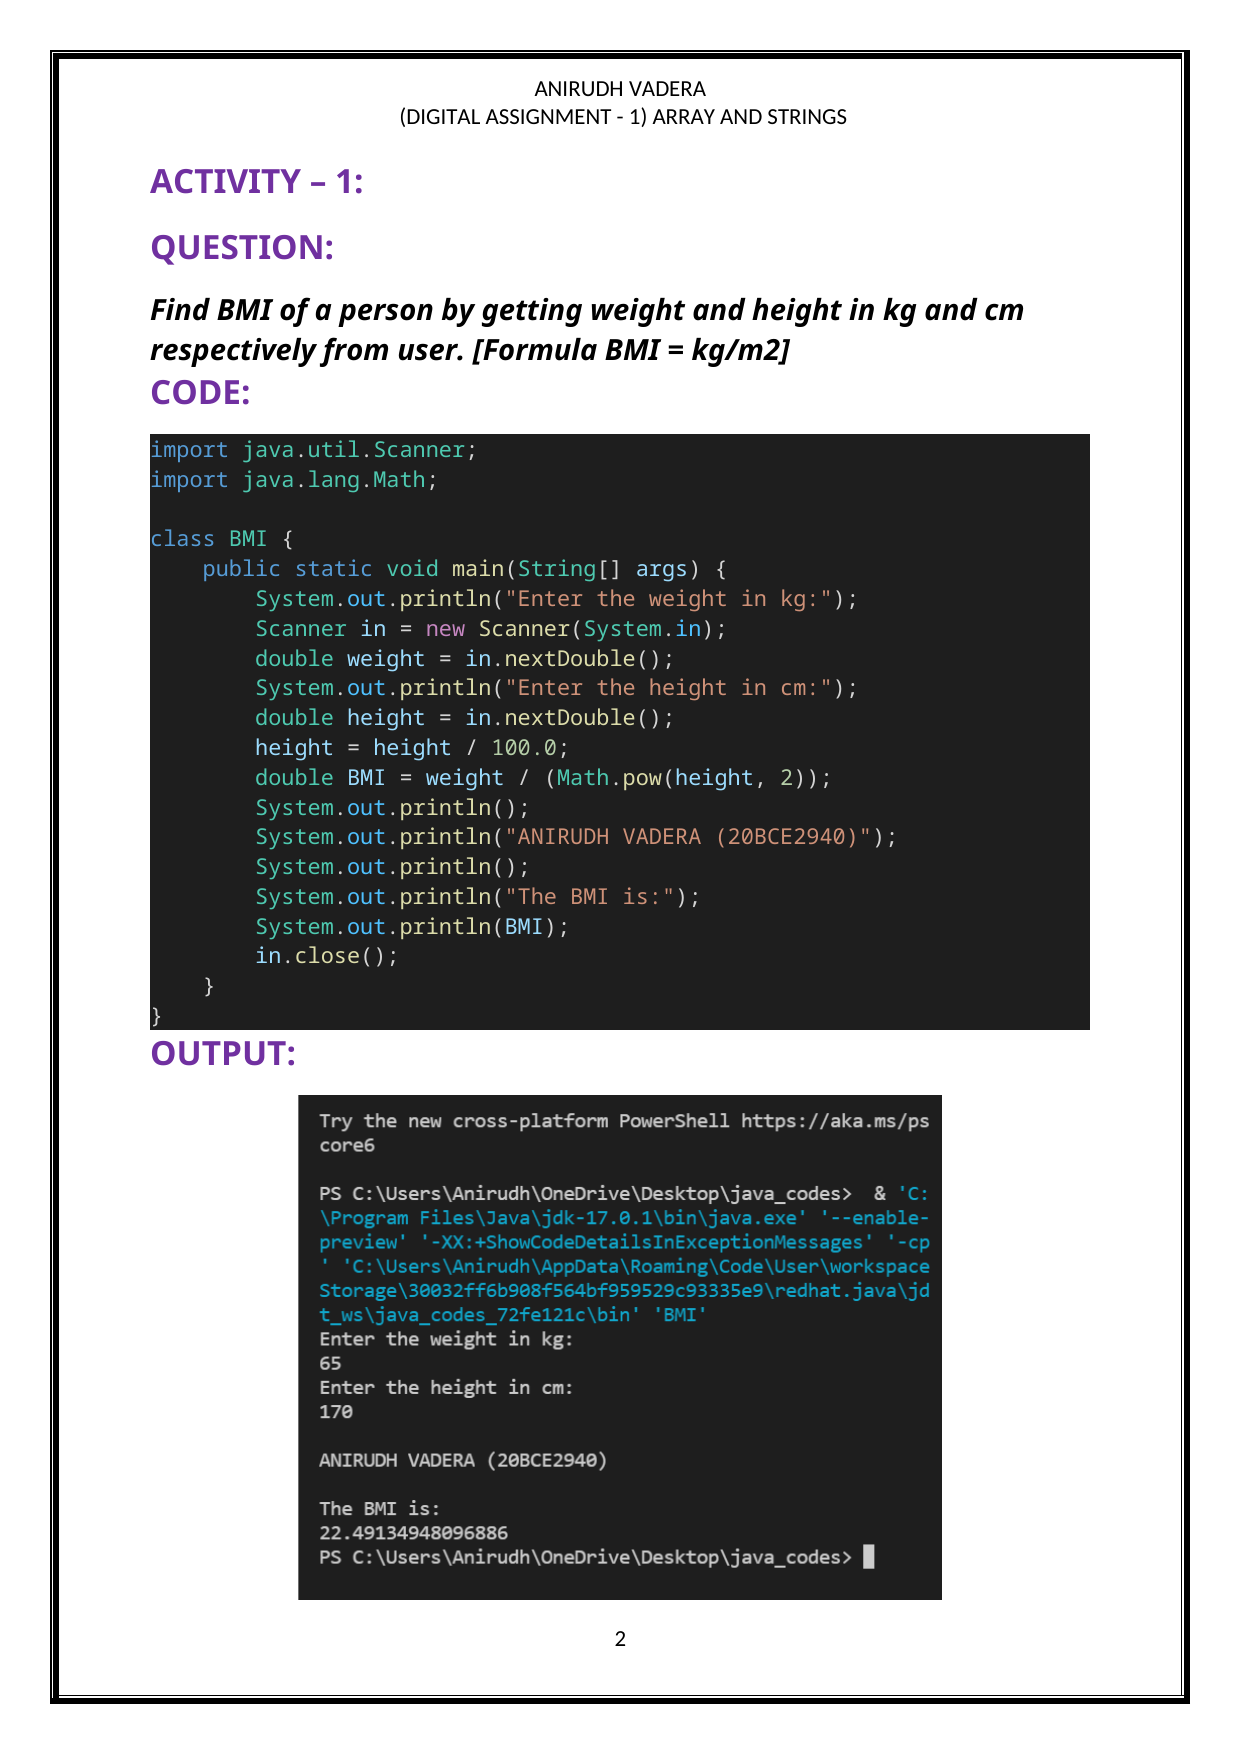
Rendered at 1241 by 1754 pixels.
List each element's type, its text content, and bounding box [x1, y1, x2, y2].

text } [150, 1000, 1090, 1030]
text OUTPUT: [150, 1030, 1090, 1075]
text QUESTION: [150, 223, 1090, 269]
text } [150, 970, 1090, 1000]
text import java.lang.Math; [150, 464, 1090, 494]
text System.out.println(); [150, 792, 1090, 821]
text System.out.println(BMI); [150, 911, 1090, 941]
text double height = in.nextDouble(); [150, 702, 1090, 732]
text in.close(); [150, 941, 1090, 970]
picture [298, 1095, 942, 1600]
text public static void main(String[] args) { [150, 553, 1090, 583]
text System.out.println("Enter the weight in kg:"); [150, 583, 1090, 613]
text double BMI = weight / (Math.pow(height, 2)); [150, 762, 1090, 792]
text double weight = in.nextDouble(); [150, 643, 1090, 672]
text System.out.println("The BMI is:"); [150, 881, 1090, 911]
text import java.util.Scanner; [150, 434, 1090, 464]
text ACTIVITY – 1: [150, 158, 1090, 203]
text class BMI { [150, 523, 1090, 553]
text Scanner in = new Scanner(System.in); [150, 613, 1090, 643]
text Find BMI of a person by getting weight and height in kg and cm respectively from user. [Formula BMI = kg/m2] [150, 289, 1090, 368]
text System.out.println("Enter the height in cm:"); [150, 672, 1090, 702]
text System.out.println("ANIRUDH VADERA (20BCE2940)"); [150, 821, 1090, 851]
text System.out.println(); [150, 851, 1090, 881]
text height = height / 100.0; [150, 732, 1090, 762]
text CODE: [150, 368, 1090, 414]
